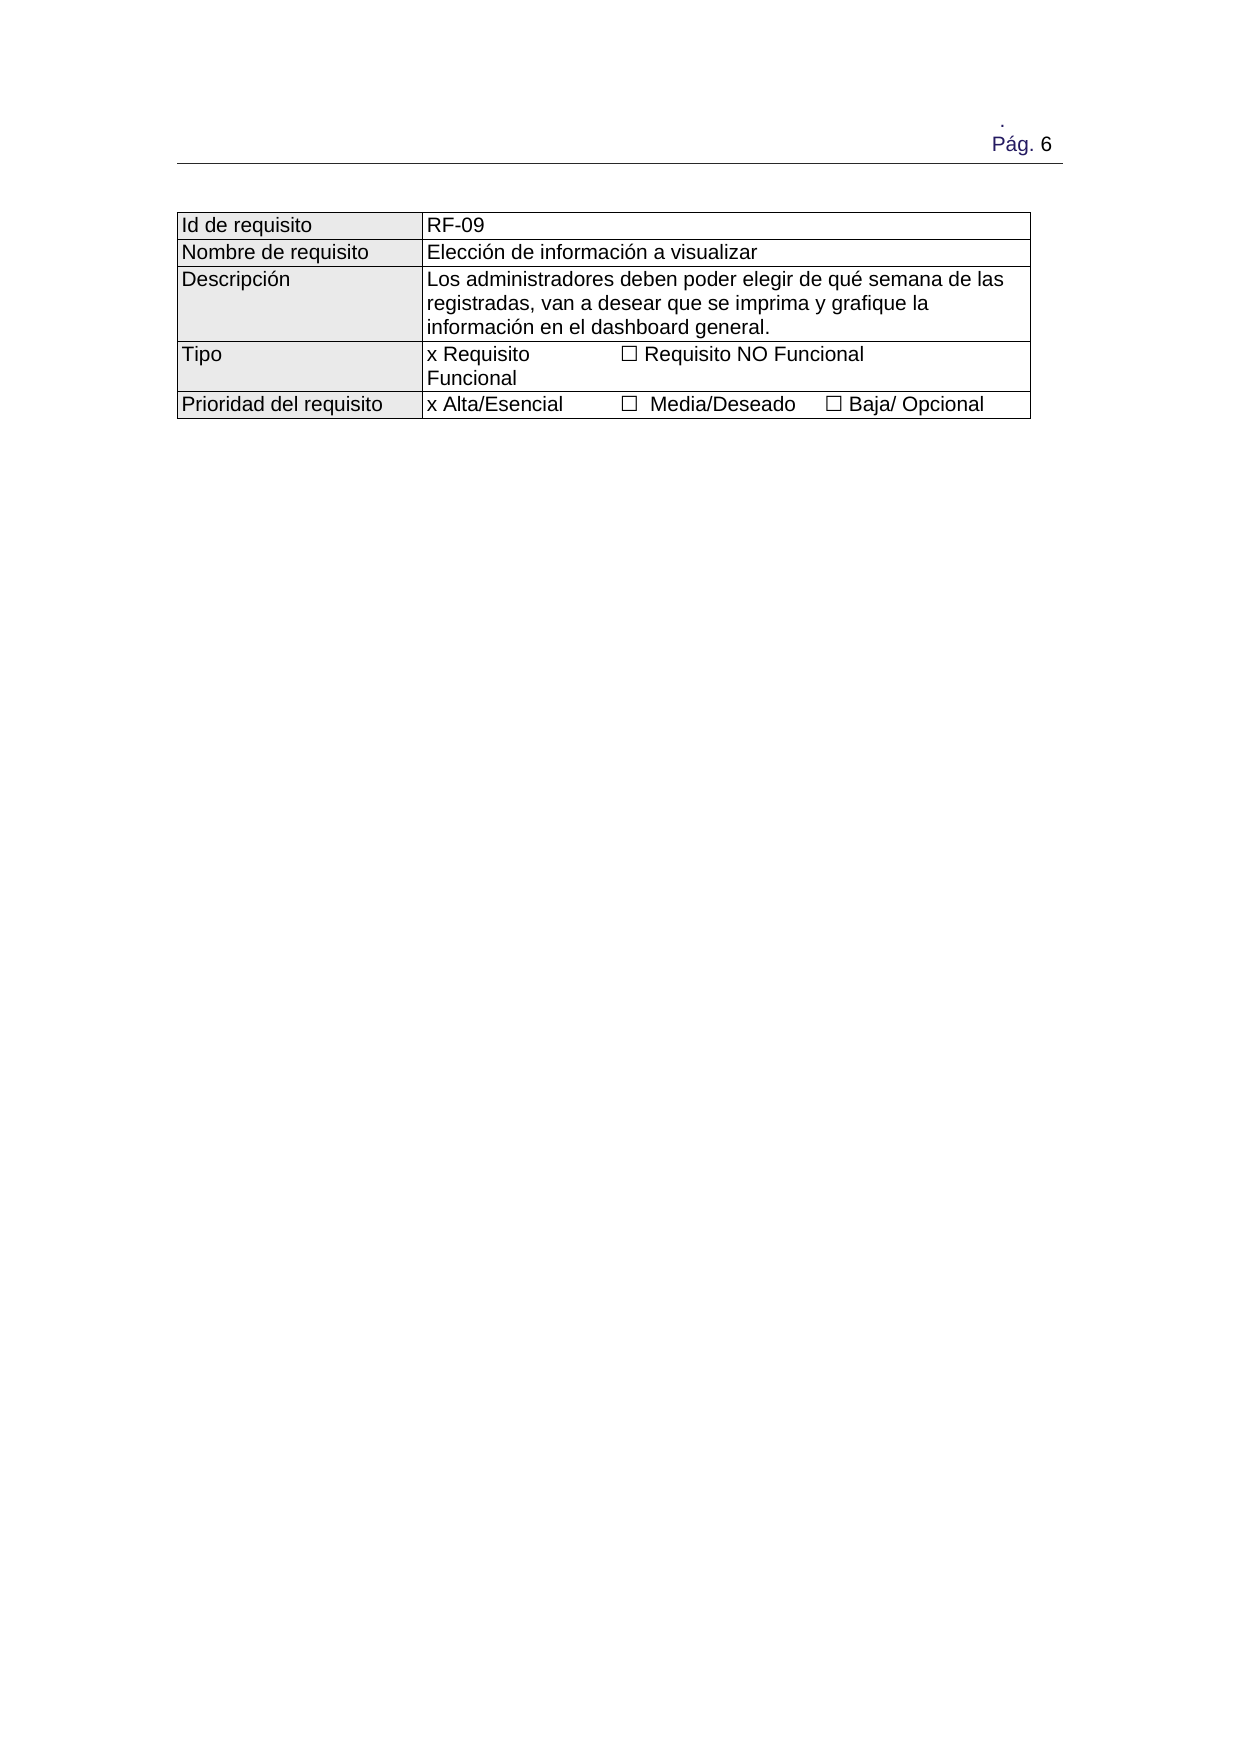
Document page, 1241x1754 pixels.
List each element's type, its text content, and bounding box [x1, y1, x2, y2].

table_header RF-09 [423, 213, 1030, 239]
table_cell Los administradores deben poder elegir de qué semana de las registradas, van a desear que se imprima y grafique la información en el dashboard general. [423, 267, 1030, 341]
table_cell ☐ Media/Deseado [609, 392, 813, 418]
table_cell ☐ Requisito NO Funcional [609, 342, 1030, 391]
table_cell x Alta/Esencial [423, 392, 608, 418]
table_cell Tipo [178, 342, 422, 391]
table_cell Nombre de requisito [178, 240, 422, 266]
table_cell Elección de información a visualizar [423, 240, 1030, 266]
table_cell Descripción [178, 267, 422, 341]
table_header Id de requisito [178, 213, 422, 239]
table_cell ☐ Baja/ Opcional [813, 392, 1030, 418]
table_cell Prioridad del requisito [178, 392, 422, 418]
table_cell x Requisito Funcional [423, 342, 608, 391]
